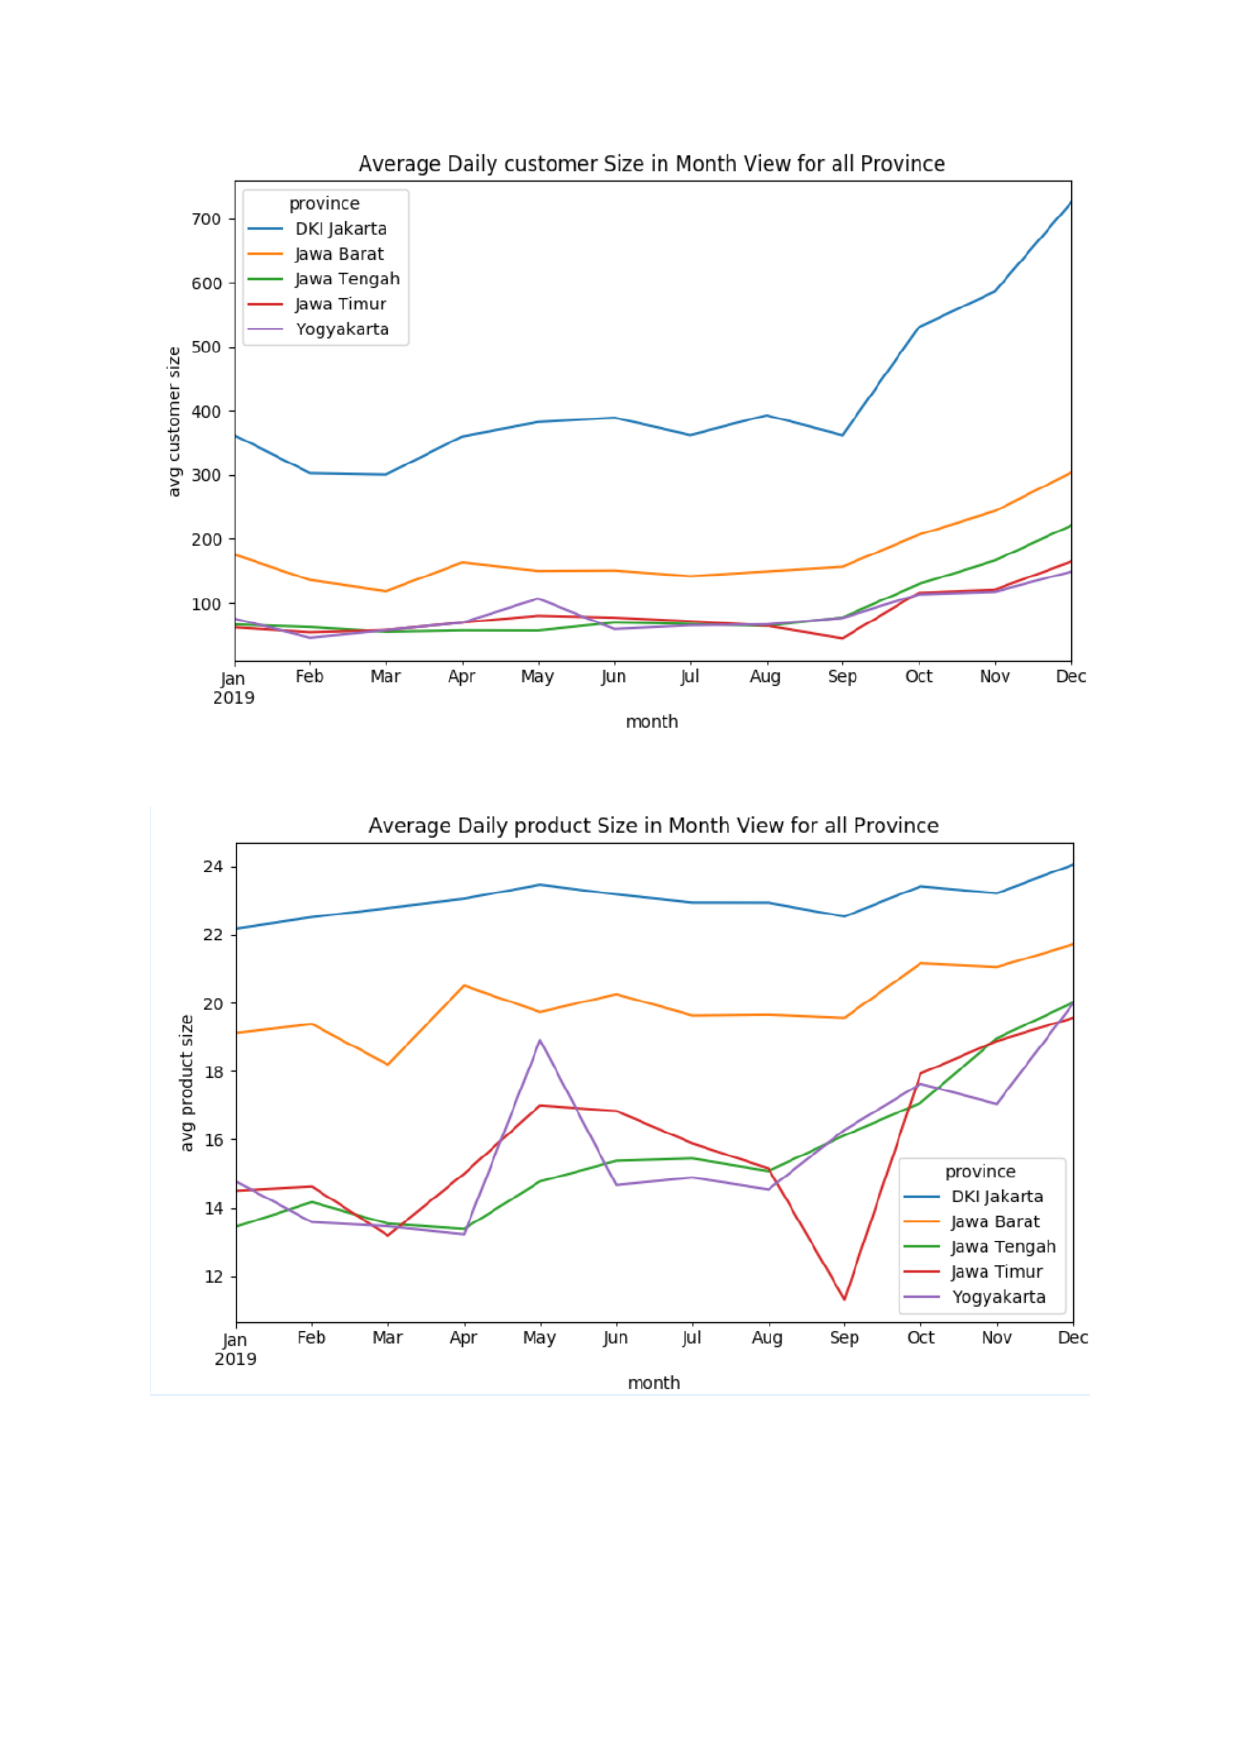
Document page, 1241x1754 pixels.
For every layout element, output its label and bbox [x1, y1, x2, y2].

picture [150, 806, 1091, 1396]
picture [150, 150, 1091, 734]
